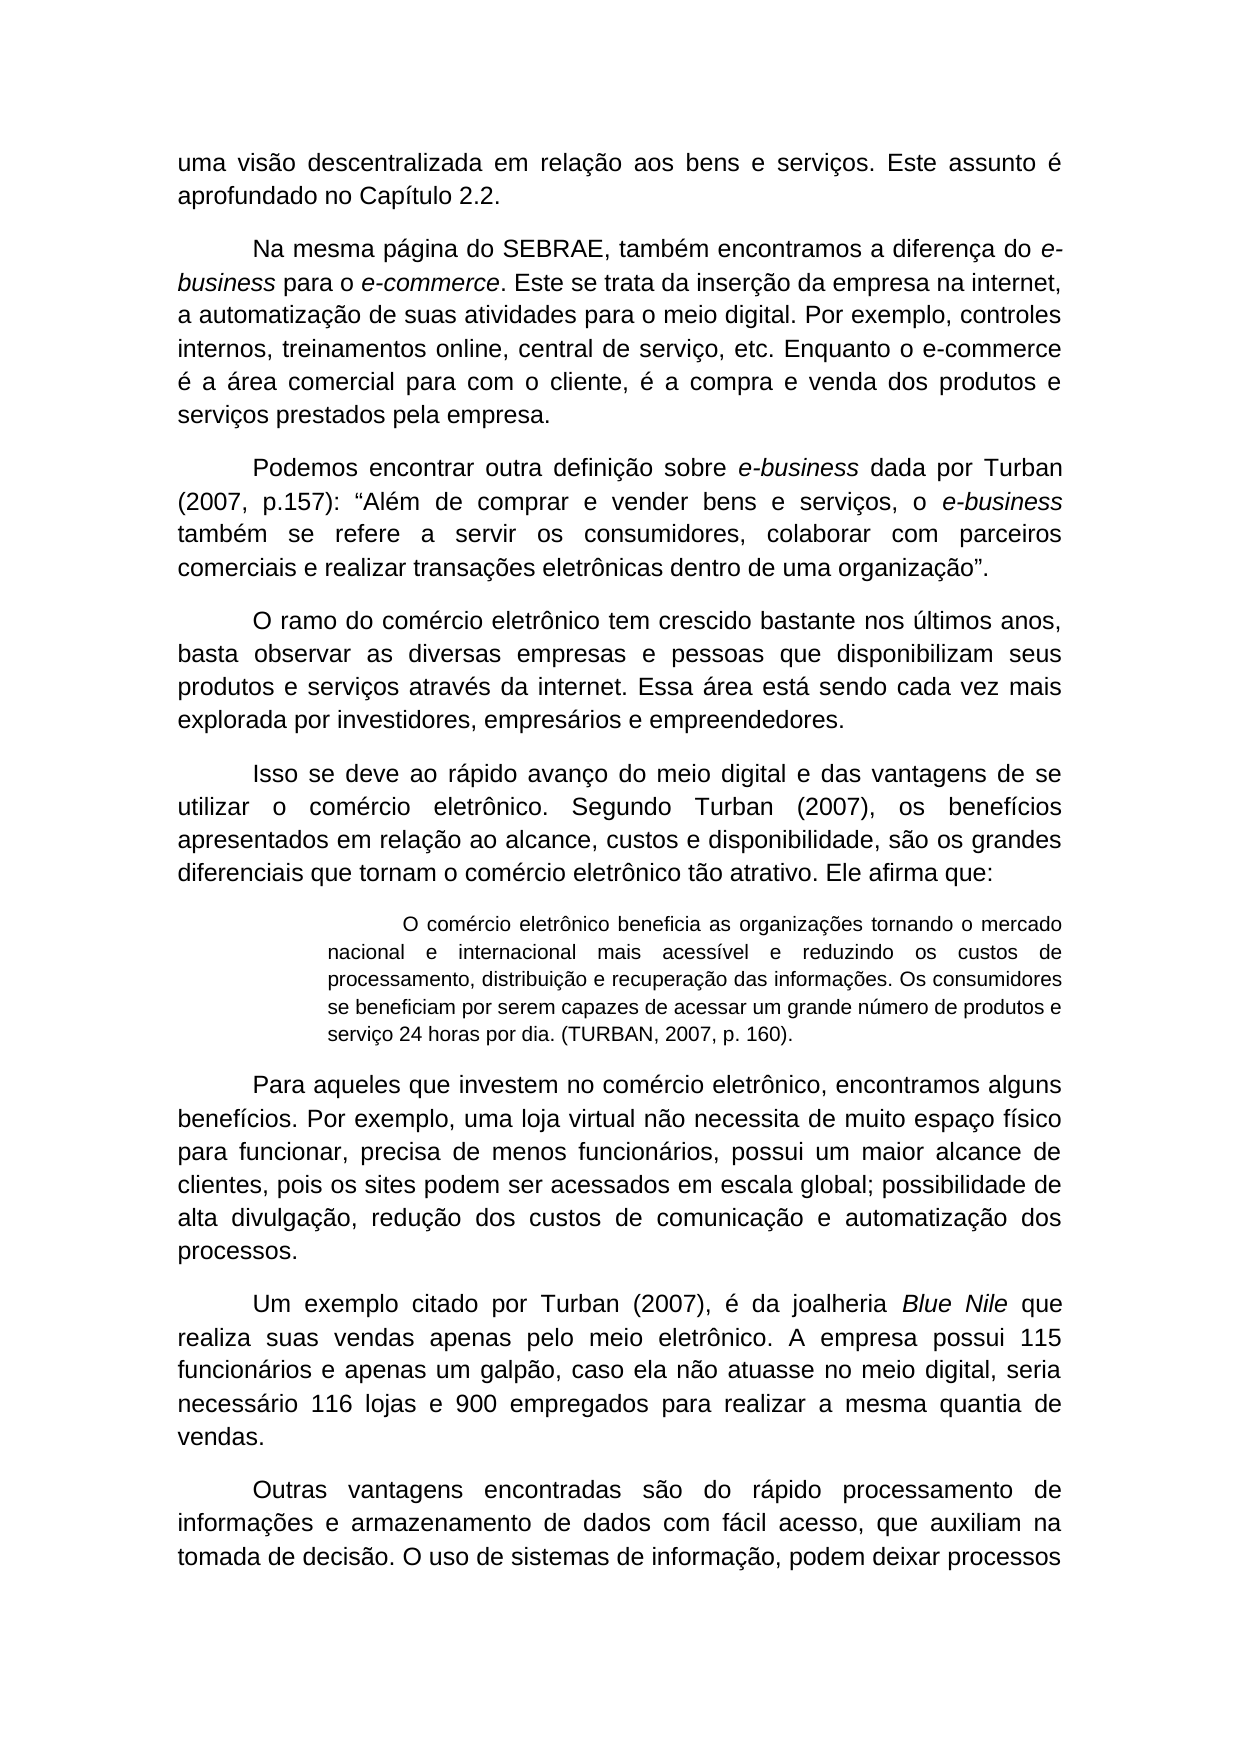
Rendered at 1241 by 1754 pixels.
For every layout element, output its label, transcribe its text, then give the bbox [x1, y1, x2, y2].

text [177, 148, 1063, 209]
text O ramo do comércio eletrônico tem crescido bastante nos últimos anos, basta observar as diversas empresas e pessoas que disponibilizam seus produtos e serviços através da internet. Essa área está sendo cada vez mais explorada por investidores, empresários e empreendedores. [177, 606, 1063, 734]
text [177, 1475, 1063, 1570]
text Podemos encontrar outra definição sobre e-business dada por Turban (2007, p.157): “Além de comprar e vender bens e serviços, o e-business também se refere a servir os consumidores, colaborar com parceiros comerciais e realizar transações eletrônicas dentro de uma organização”. [177, 453, 1063, 581]
text Isso se deve ao rápido avanço do meio digital e das vantagens de se utilizar o comércio eletrônico. Segundo Turban (2007), os benefícios apresentados em relação ao alcance, custos e disponibilidade, são os grandes diferenciais que tornam o comércio eletrônico tão atrativo. Ele afirma que: [177, 759, 1063, 887]
text Na mesma página do SEBRAE, também encontramos a diferença do e-business para o e-commerce. Este se trata da inserção da empresa na internet, a automatização de suas atividades para o meio digital. Por exemplo, controles internos, treinamentos online, central de serviço, etc. Enquanto o e-commerce é a área comercial para com o cliente, é a compra e venda dos produtos e serviços prestados pela empresa. [177, 234, 1063, 428]
text Para aqueles que investem no comércio eletrônico, encontramos alguns benefícios. Por exemplo, uma loja virtual não necessita de muito espaço físico para funcionar, precisa de menos funcionários, possui um maior alcance de clientes, pois os sites podem ser acessados em escala global; possibilidade de alta divulgação, redução dos custos de comunicação e automatização dos processos. [177, 1071, 1063, 1264]
text O comércio eletrônico beneficia as organizações tornando o mercado nacional e internacional mais acessível e reduzindo os custos de processamento, distribuição e recuperação das informações. Os consumidores se beneficiam por serem capazes de acessar um grande número de produtos e serviço 24 horas por dia. (TURBAN, 2007, p. 160). [327, 912, 1063, 1046]
text Um exemplo citado por Turban (2007), é da joalheria Blue Nile que realiza suas vendas apenas pelo meio eletrônico. A empresa possui 115 funcionários e apenas um galpão, caso ela não atuasse no meio digital, seria necessário 116 lojas e 900 empregados para realizar a mesma quantia de vendas. [177, 1289, 1063, 1450]
